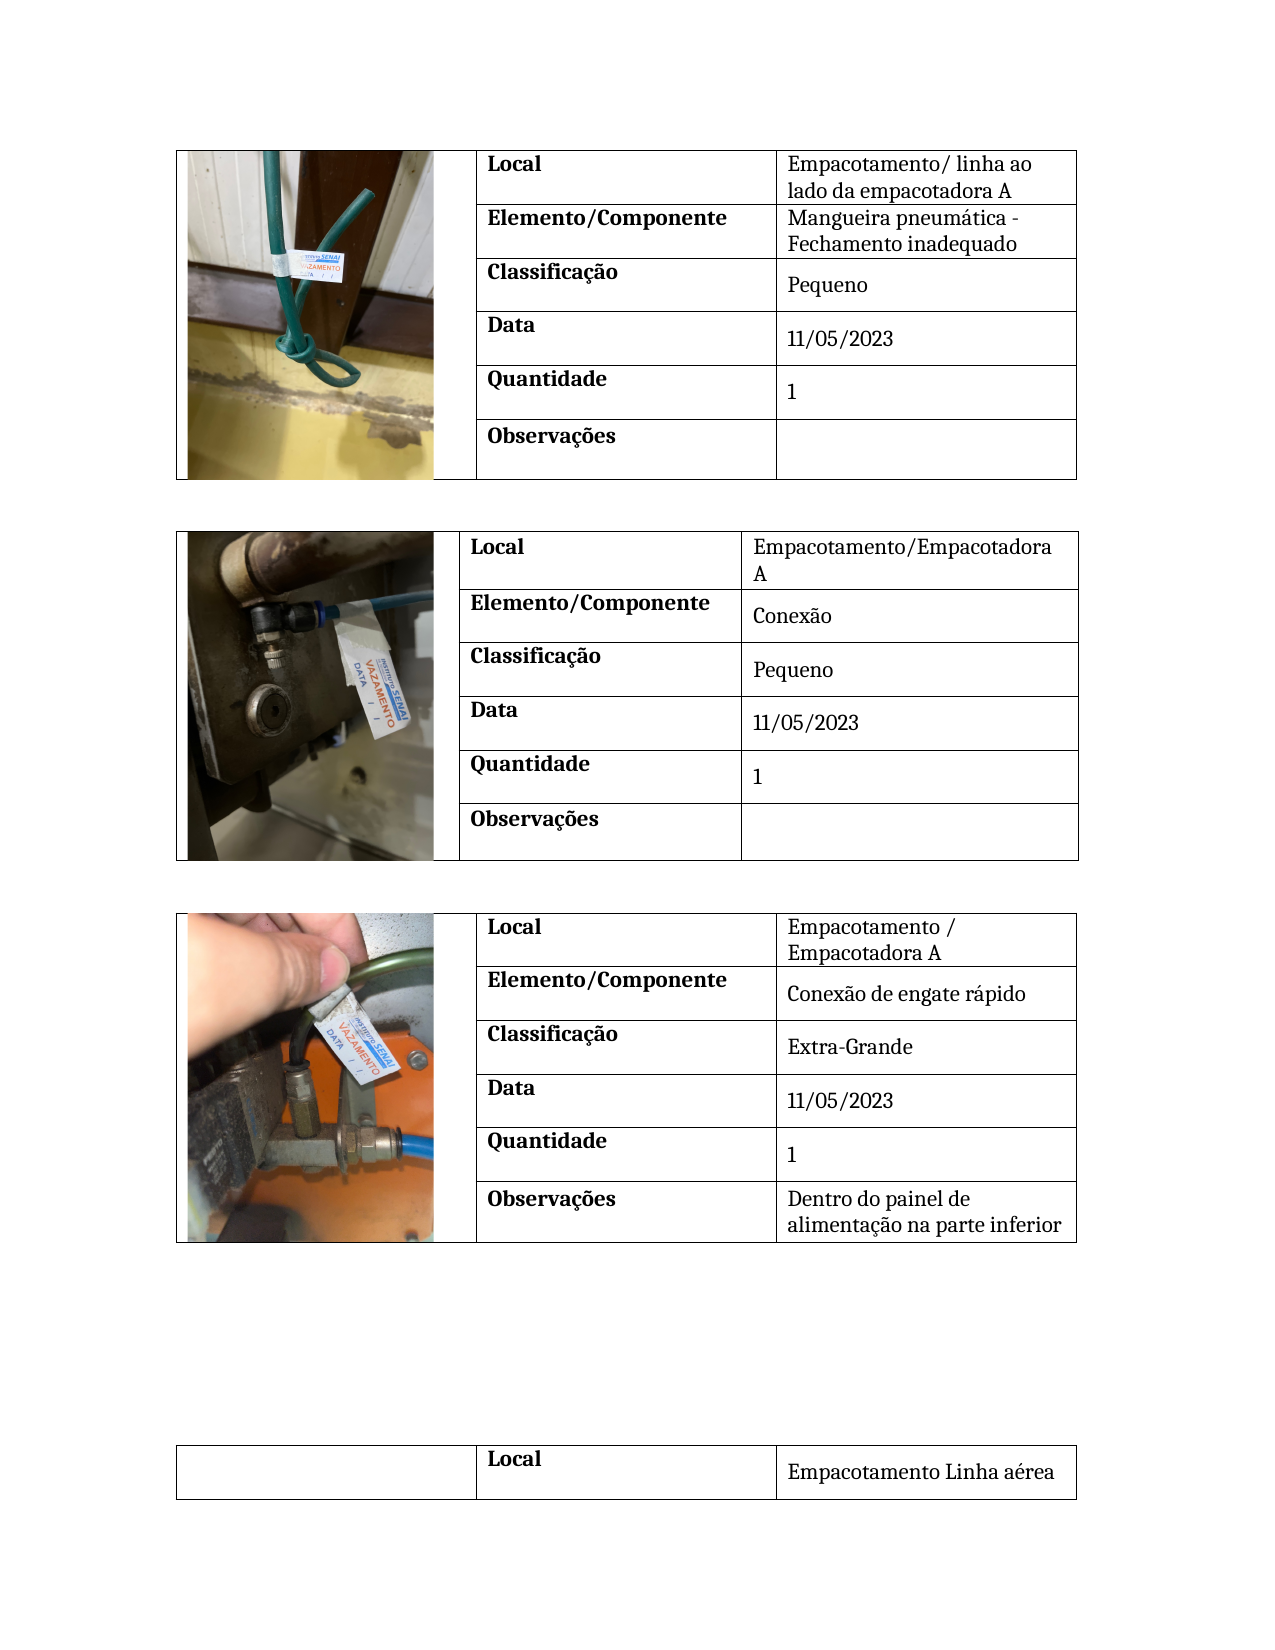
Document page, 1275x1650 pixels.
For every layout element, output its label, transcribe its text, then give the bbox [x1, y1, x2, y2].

table_header Empacotamento/ linha ao lado da empacotadora A [777, 151, 1076, 204]
table_cell Classificação [477, 1021, 776, 1073]
table_cell Pequeno [777, 259, 1076, 311]
table_header Empacotamento / Empacotadora A [777, 914, 1076, 966]
table_cell Data [477, 1075, 776, 1127]
table_cell Quantidade [477, 1128, 776, 1181]
table_header [434, 151, 476, 479]
picture [187, 151, 434, 480]
table_cell Extra-Grande [777, 1021, 1076, 1073]
table_header [177, 1446, 476, 1498]
table_cell Observações [477, 420, 776, 479]
picture [187, 532, 434, 861]
table_cell Observações [477, 1182, 776, 1242]
table_cell Data [460, 697, 741, 749]
table_cell [742, 804, 1078, 860]
table_header Local [477, 151, 776, 204]
table_header [177, 914, 187, 1242]
table_header [177, 532, 187, 860]
table_cell 11/05/2023 [777, 312, 1076, 365]
table_cell Quantidade [477, 366, 776, 418]
table_cell Elemento/Componente [477, 205, 776, 257]
table_cell 1 [742, 751, 1078, 803]
table_cell 11/05/2023 [777, 1075, 1076, 1127]
table_header [434, 914, 476, 1242]
table_cell Pequeno [742, 643, 1078, 696]
table_cell Conexão [742, 590, 1078, 642]
table_cell Elemento/Componente [477, 967, 776, 1020]
table_cell Elemento/Componente [460, 590, 741, 642]
table_cell [777, 420, 1076, 479]
table_cell Conexão de engate rápido [777, 967, 1076, 1020]
table_header [434, 532, 459, 860]
table_header [177, 151, 187, 479]
table_cell 1 [777, 1128, 1076, 1181]
table_cell 1 [777, 366, 1076, 418]
table_cell Data [477, 312, 776, 365]
picture [187, 913, 434, 1242]
table_cell Quantidade [460, 751, 741, 803]
table_cell Classificação [460, 643, 741, 696]
table_header Local [477, 1446, 776, 1498]
table_cell Mangueira pneumática - Fechamento inadequado [777, 205, 1076, 257]
table_header Empacotamento Linha aérea [777, 1446, 1076, 1498]
table_cell Classificação [477, 259, 776, 311]
table_cell Dentro do painel de alimentação na parte inferior [777, 1182, 1076, 1242]
table_cell 11/05/2023 [742, 697, 1078, 749]
table_cell Observações [460, 804, 741, 860]
table_header Empacotamento/Empacotadora A [742, 532, 1078, 588]
table_header Local [477, 914, 776, 966]
table_header Local [460, 532, 741, 588]
